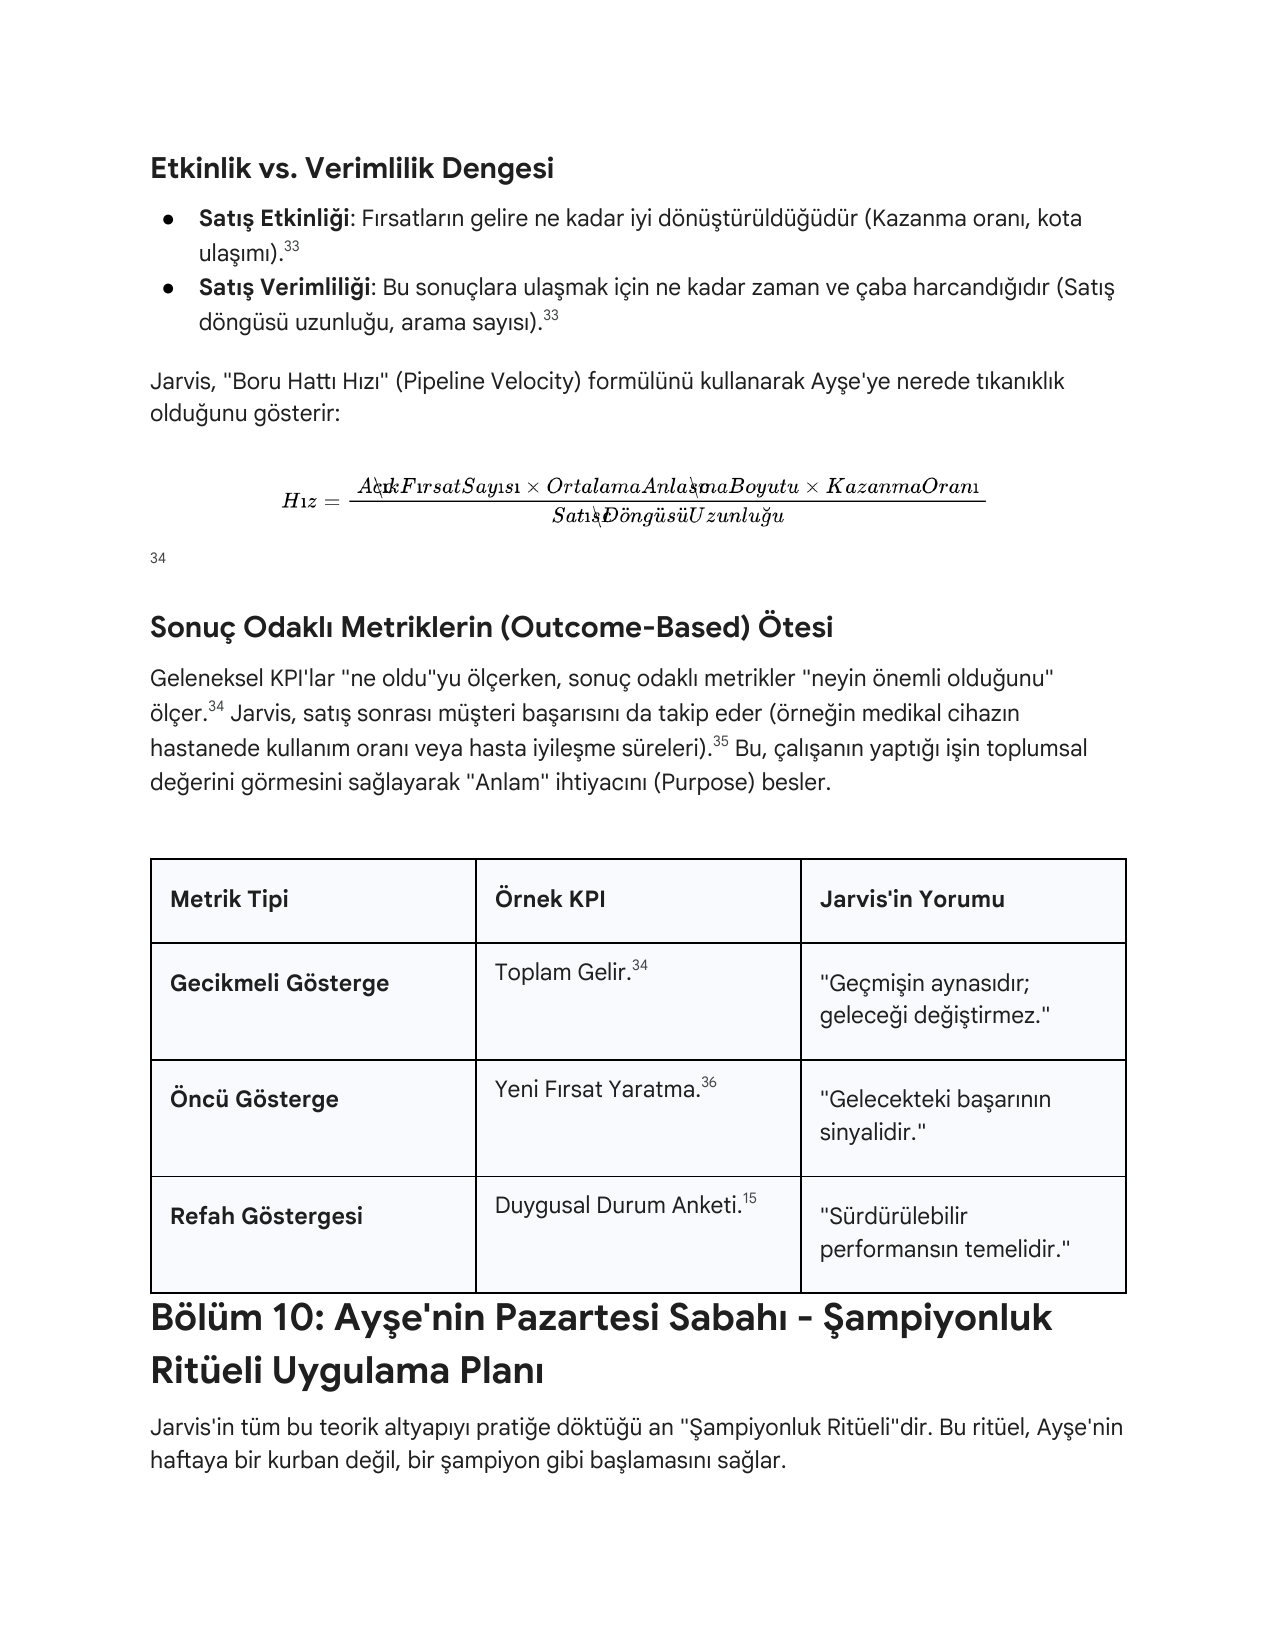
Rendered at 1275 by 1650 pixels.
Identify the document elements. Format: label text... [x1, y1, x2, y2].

table_cell Refah Göstergesi [152, 1177, 475, 1292]
table_header Jarvis'in Yorumu [802, 860, 1125, 942]
list Satış Verimliliği: Bu sonuçlara ulaşmak için ne kadar zaman ve çaba harcandığıdır (Satış döngüsü uzunluğu, arama sayısı).33 [161, 273, 1125, 337]
table_header Metrik Tipi [152, 860, 475, 942]
subtitle Sonuç Odaklı Metriklerin (Outcome-Based) Ötesi [150, 609, 1125, 646]
table_cell "Sürdürülebilir performansın temelidir." [802, 1177, 1125, 1292]
text Jarvis'in tüm bu teorik altyapıyı pratiğe döktüğü an "Şampiyonluk Ritüeli"dir. Bu ritüel, Ayşe'nin haftaya bir kurban değil, bir şampiyon gibi başlamasını sağlar. [150, 1413, 1125, 1475]
table_header Örnek KPI [477, 860, 800, 942]
table_cell "Geçmişin aynasıdır; geleceği değiştirmez." [802, 944, 1125, 1059]
table_cell Duygusal Durum Anketi.15 [477, 1177, 800, 1292]
table_cell Yeni Fırsat Yaratma.36 [477, 1061, 800, 1176]
list Satış Etkinliği: Fırsatların gelire ne kadar iyi dönüştürüldüğüdür (Kazanma oranı, kota ulaşımı).33 [161, 204, 1125, 269]
table_cell Öncü Gösterge [152, 1061, 475, 1176]
table_cell Gecikmeli Gösterge [152, 944, 475, 1059]
subtitle Bölüm 10: Ayşe'nin Pazartesi Sabahı - Şampiyonluk Ritüeli Uygulama Planı [150, 1294, 1125, 1394]
picture [150, 457, 1119, 546]
text Geleneksel KPI'lar "ne oldu"yu ölçerken, sonuç odaklı metrikler "neyin önemli olduğunu" ölçer.34 Jarvis, satış sonrası müşteri başarısını da takip eder (örneğin medikal cihazın hastanede kullanım oranı veya hasta iyileşme süreleri).35 Bu, çalışanın yaptığı işin toplumsal değerini görmesini sağlayarak "Anlam" ihtiyacını (Purpose) besler. [150, 664, 1125, 797]
table_cell Toplam Gelir.34 [477, 944, 800, 1059]
table_cell "Gelecekteki başarının sinyalidir." [802, 1061, 1125, 1176]
text 34 [150, 549, 1125, 580]
text Jarvis, "Boru Hattı Hızı" (Pipeline Velocity) formülünü kullanarak Ayşe'ye nerede tıkanıklık olduğunu gösterir: [150, 367, 1125, 428]
subtitle Etkinlik vs. Verimlilik Dengesi [150, 150, 1125, 187]
